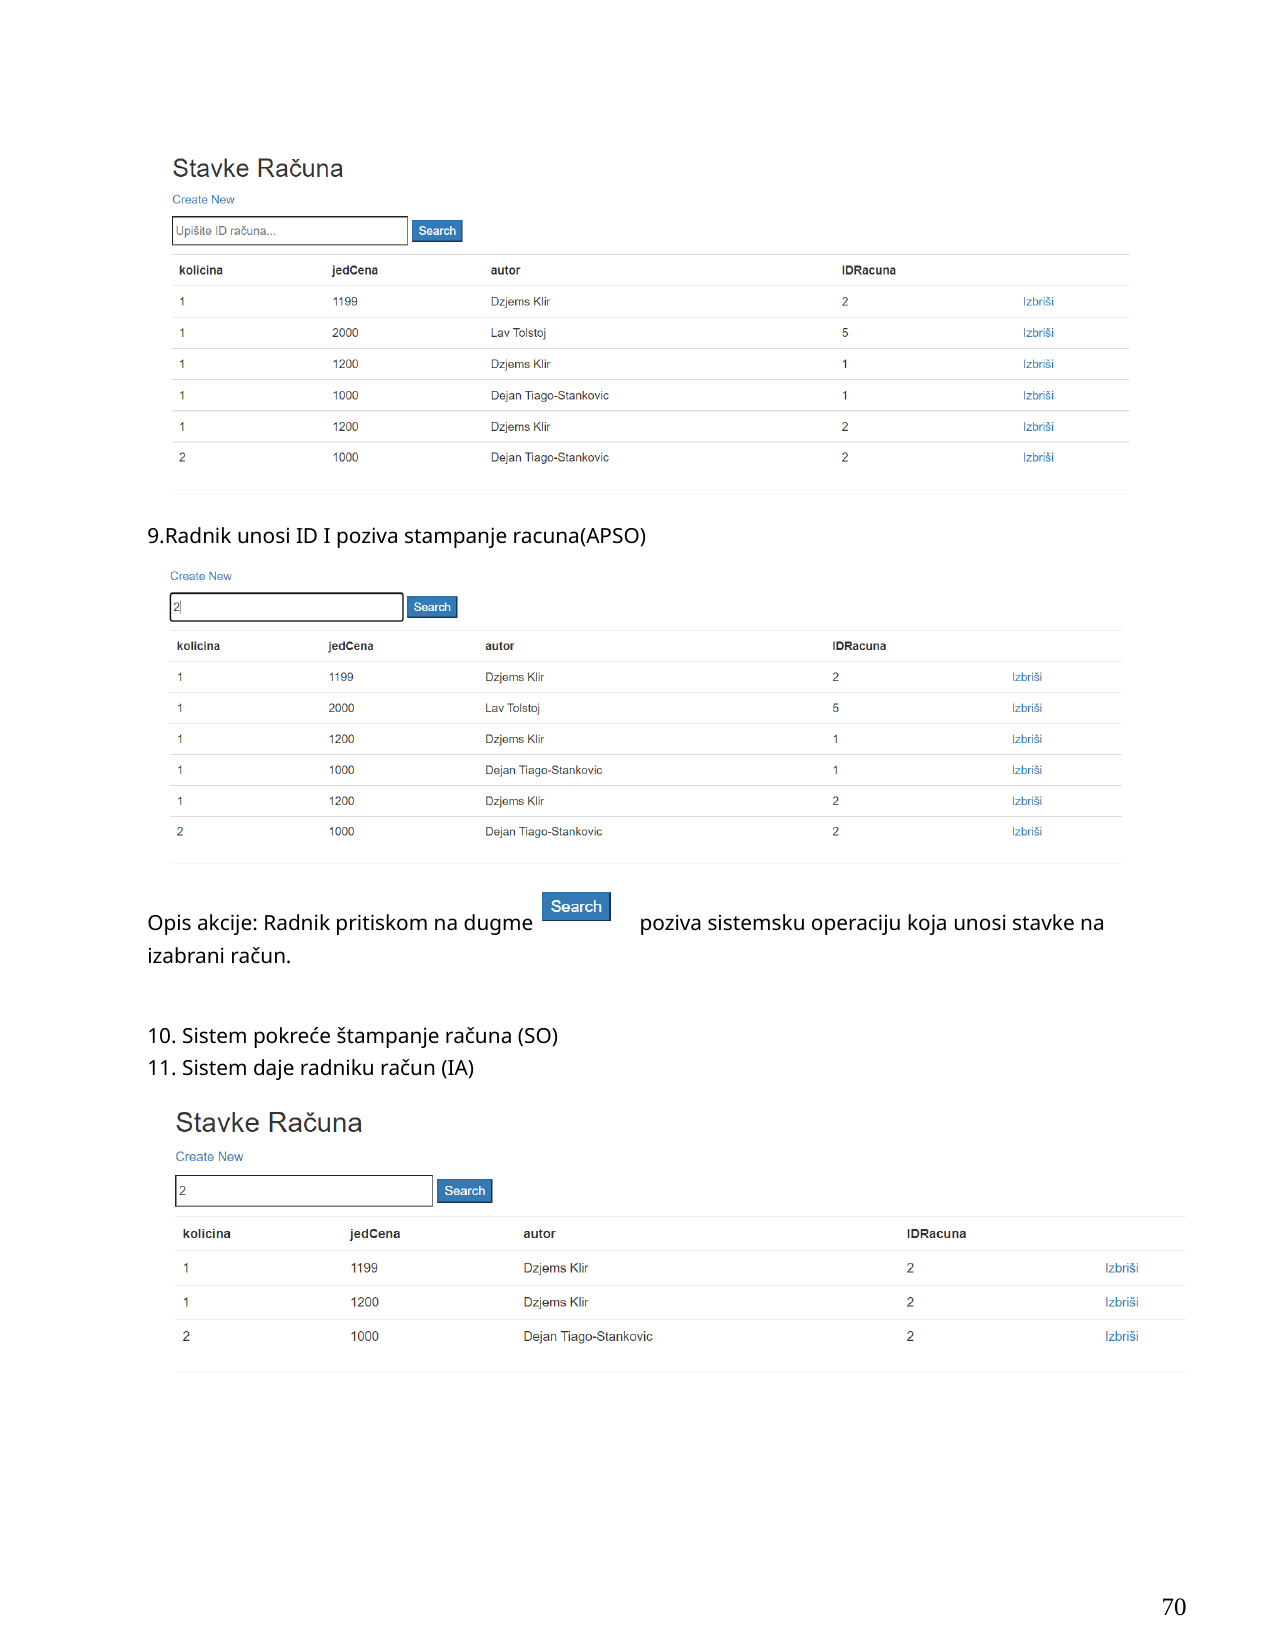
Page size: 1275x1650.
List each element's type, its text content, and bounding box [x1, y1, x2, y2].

picture [538, 883, 623, 931]
text 10. Sistem pokreće štampanje računa (SO) 11. Sistem daje radniku račun (IA) [147, 988, 1186, 1082]
picture [147, 147, 1130, 503]
text 9.Radnik unosi ID I poziva stampanje racuna(APSO) [147, 522, 1186, 550]
picture [147, 1100, 1187, 1380]
text Opis akcije: Radnik pritiskom na dugme poziva sistemsku operaciju koja unosi stavke na izabrani račun. [147, 883, 1186, 969]
picture [147, 568, 1130, 865]
